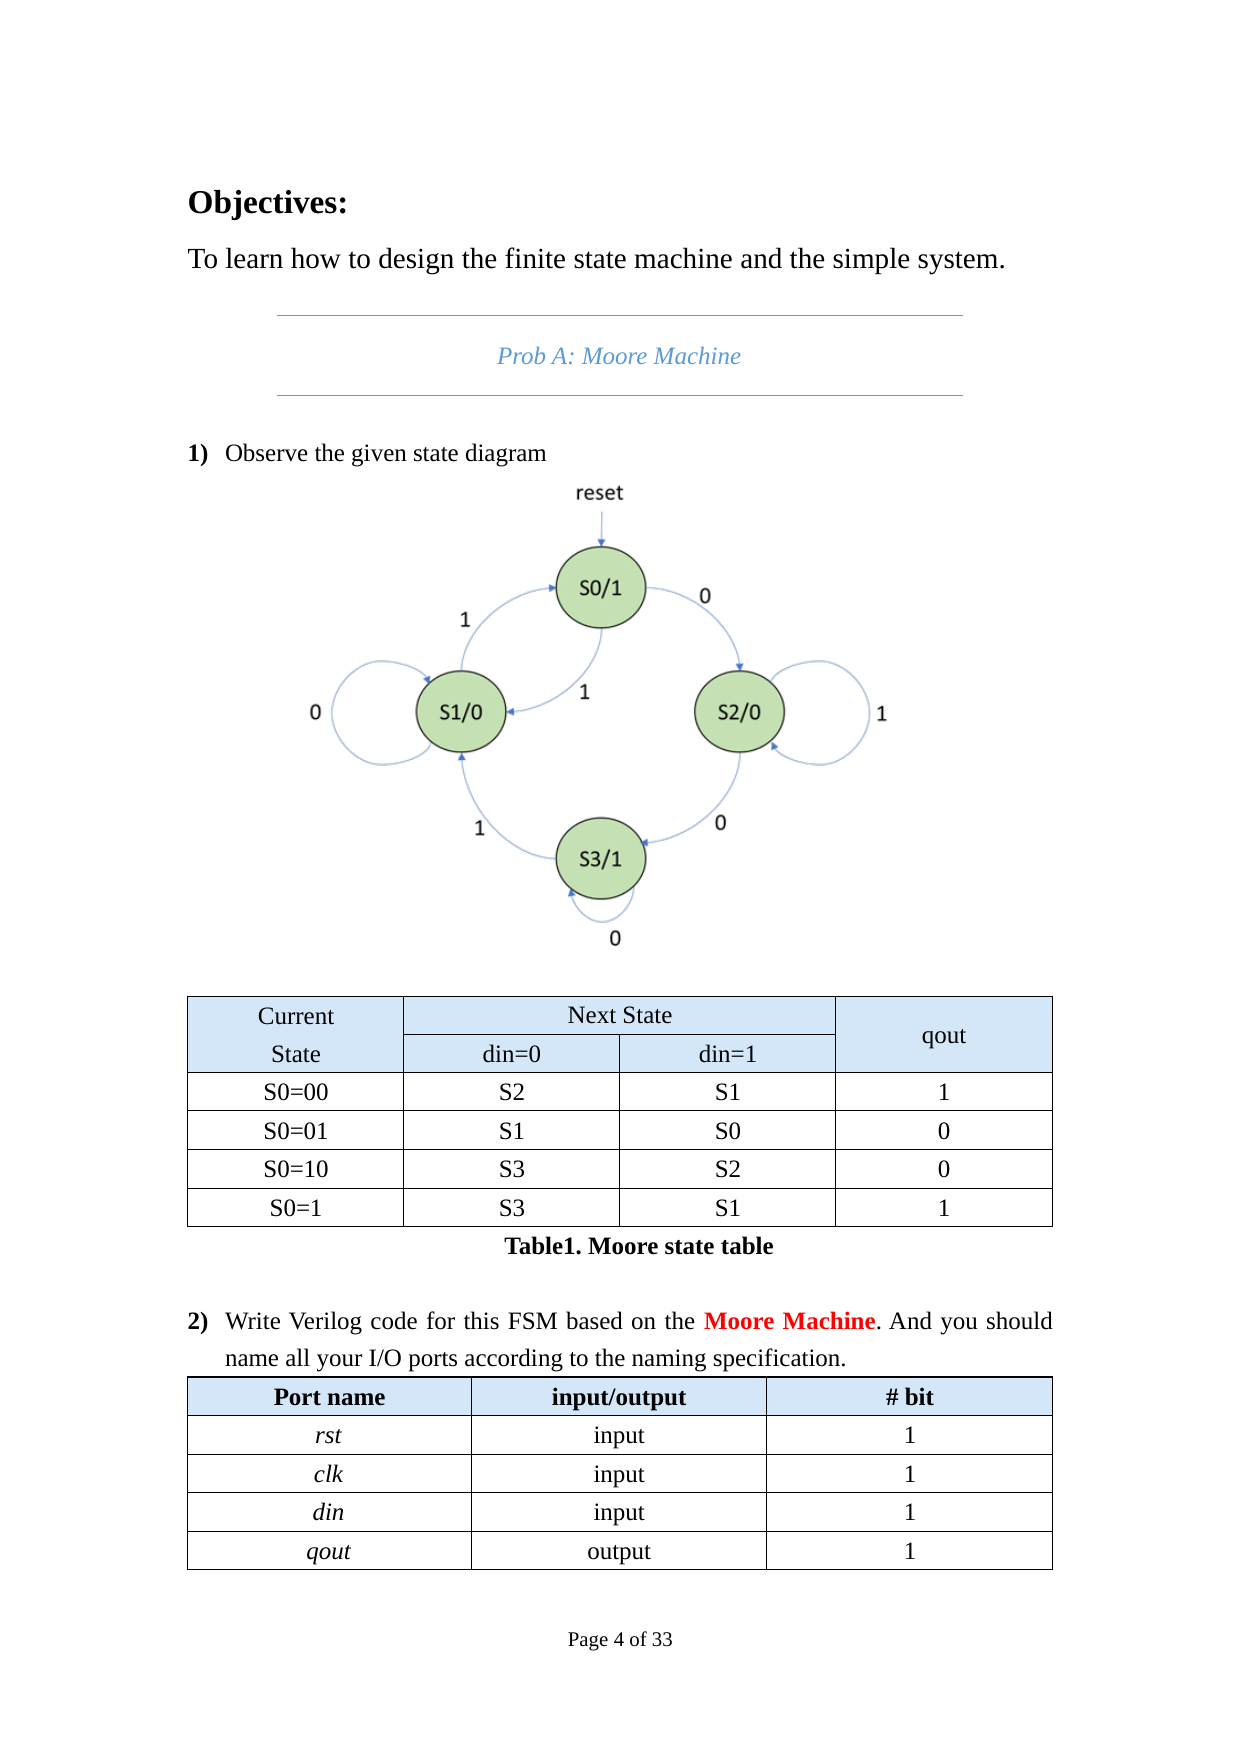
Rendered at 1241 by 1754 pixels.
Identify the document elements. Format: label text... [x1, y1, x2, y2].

table_cell S1 [620, 1189, 835, 1226]
table_cell 1 [836, 1189, 1052, 1226]
table_header # bit [767, 1378, 1052, 1415]
table_cell S0=1 [188, 1189, 403, 1226]
table_cell input [472, 1416, 766, 1453]
text Prob A: Moore Machine [277, 316, 963, 395]
table_cell din [188, 1493, 471, 1531]
table_cell 1 [767, 1493, 1052, 1531]
table_cell S3 [404, 1189, 619, 1226]
table_header Current State [188, 997, 403, 1072]
table_header Port name [188, 1378, 471, 1415]
table_cell S0 [620, 1111, 835, 1149]
table_cell S0=10 [188, 1150, 403, 1187]
table_cell 0 [836, 1111, 1052, 1149]
table_cell S1 [404, 1111, 619, 1149]
table_header qout [836, 997, 1052, 1072]
table_cell rst [188, 1416, 471, 1453]
text Observe the given state diagram [187, 433, 1053, 471]
table_cell 1 [836, 1073, 1052, 1110]
text Objectives: [187, 164, 1053, 239]
table_cell 1 [767, 1416, 1052, 1453]
table_cell input [472, 1493, 766, 1531]
table_cell qout [188, 1532, 471, 1569]
table_cell output [472, 1532, 766, 1569]
text To learn how to design the finite state machine and the simple system. [187, 239, 1053, 277]
table_cell 0 [836, 1150, 1052, 1187]
table_cell S0=00 [188, 1073, 403, 1110]
table_cell clk [188, 1455, 471, 1492]
table_cell S3 [404, 1150, 619, 1187]
table_cell S0=01 [188, 1111, 403, 1149]
table_cell din=1 [620, 1035, 835, 1072]
table_cell din=0 [404, 1035, 619, 1072]
table_cell 1 [767, 1532, 1052, 1569]
picture [295, 470, 945, 966]
text Table1. Moore state table [187, 1227, 1053, 1264]
table_header input/output [472, 1378, 766, 1415]
table_cell 1 [767, 1455, 1052, 1492]
table_cell input [472, 1455, 766, 1492]
table_cell S2 [620, 1150, 835, 1187]
text Write Verilog code for this FSM based on the Moore Machine. And you should name all your I/O ports according to the naming specification. [187, 1301, 1053, 1376]
table_cell S2 [404, 1073, 619, 1110]
table_cell S1 [620, 1073, 835, 1110]
table_header Next State [404, 997, 835, 1034]
